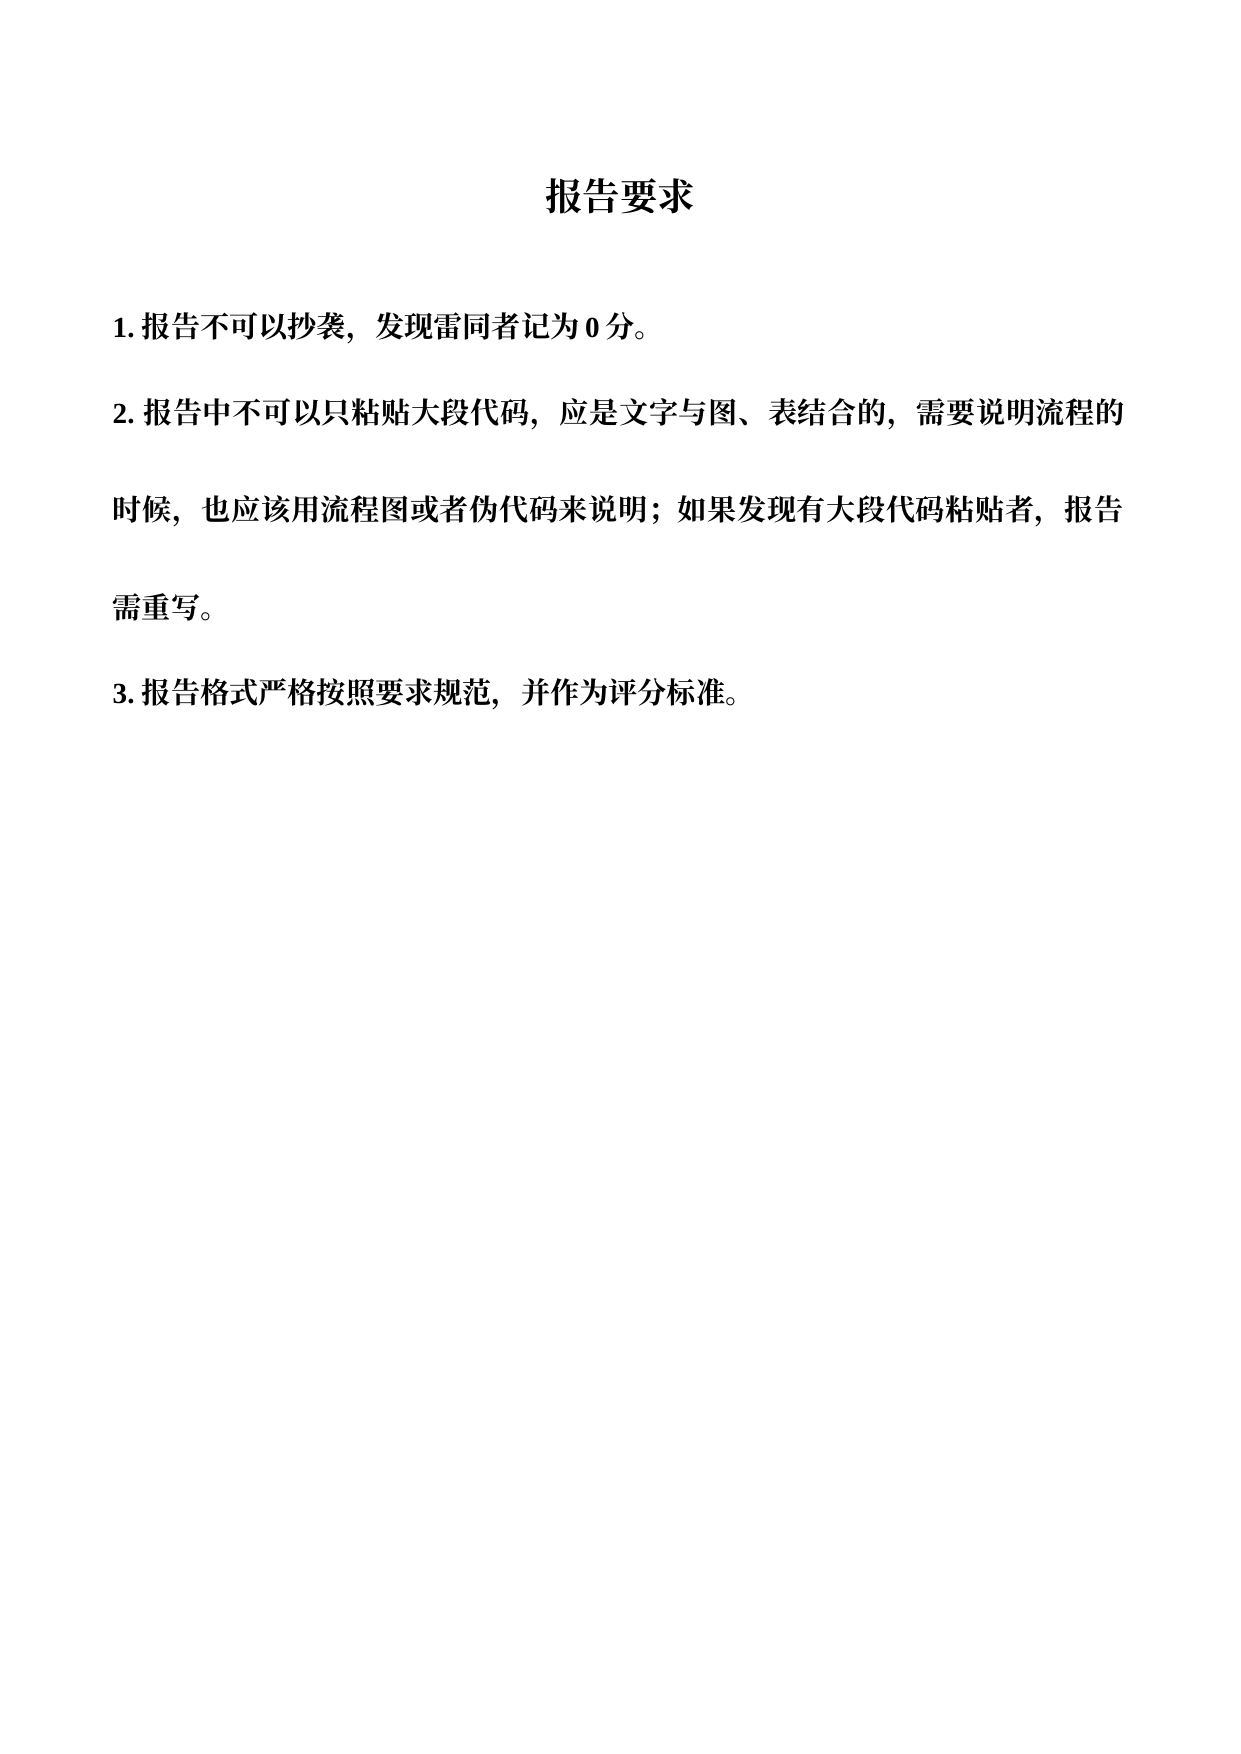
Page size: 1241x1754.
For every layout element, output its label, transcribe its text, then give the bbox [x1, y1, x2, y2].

text 报告要求 [112, 162, 1128, 227]
text 1. 报告不可以抄袭，发现雷同者记为0分。 [112, 292, 1128, 357]
text 3. 报告格式严格按照要求规范，并作为评分标准。 [112, 659, 1128, 724]
text 2. 报告中不可以只粘贴大段代码，应是文字与图、表结合的，需要说明流程的时候，也应该用流程图或者伪代码来说明；如果发现有大段代码粘贴者，报告需重写。 [112, 378, 1128, 638]
